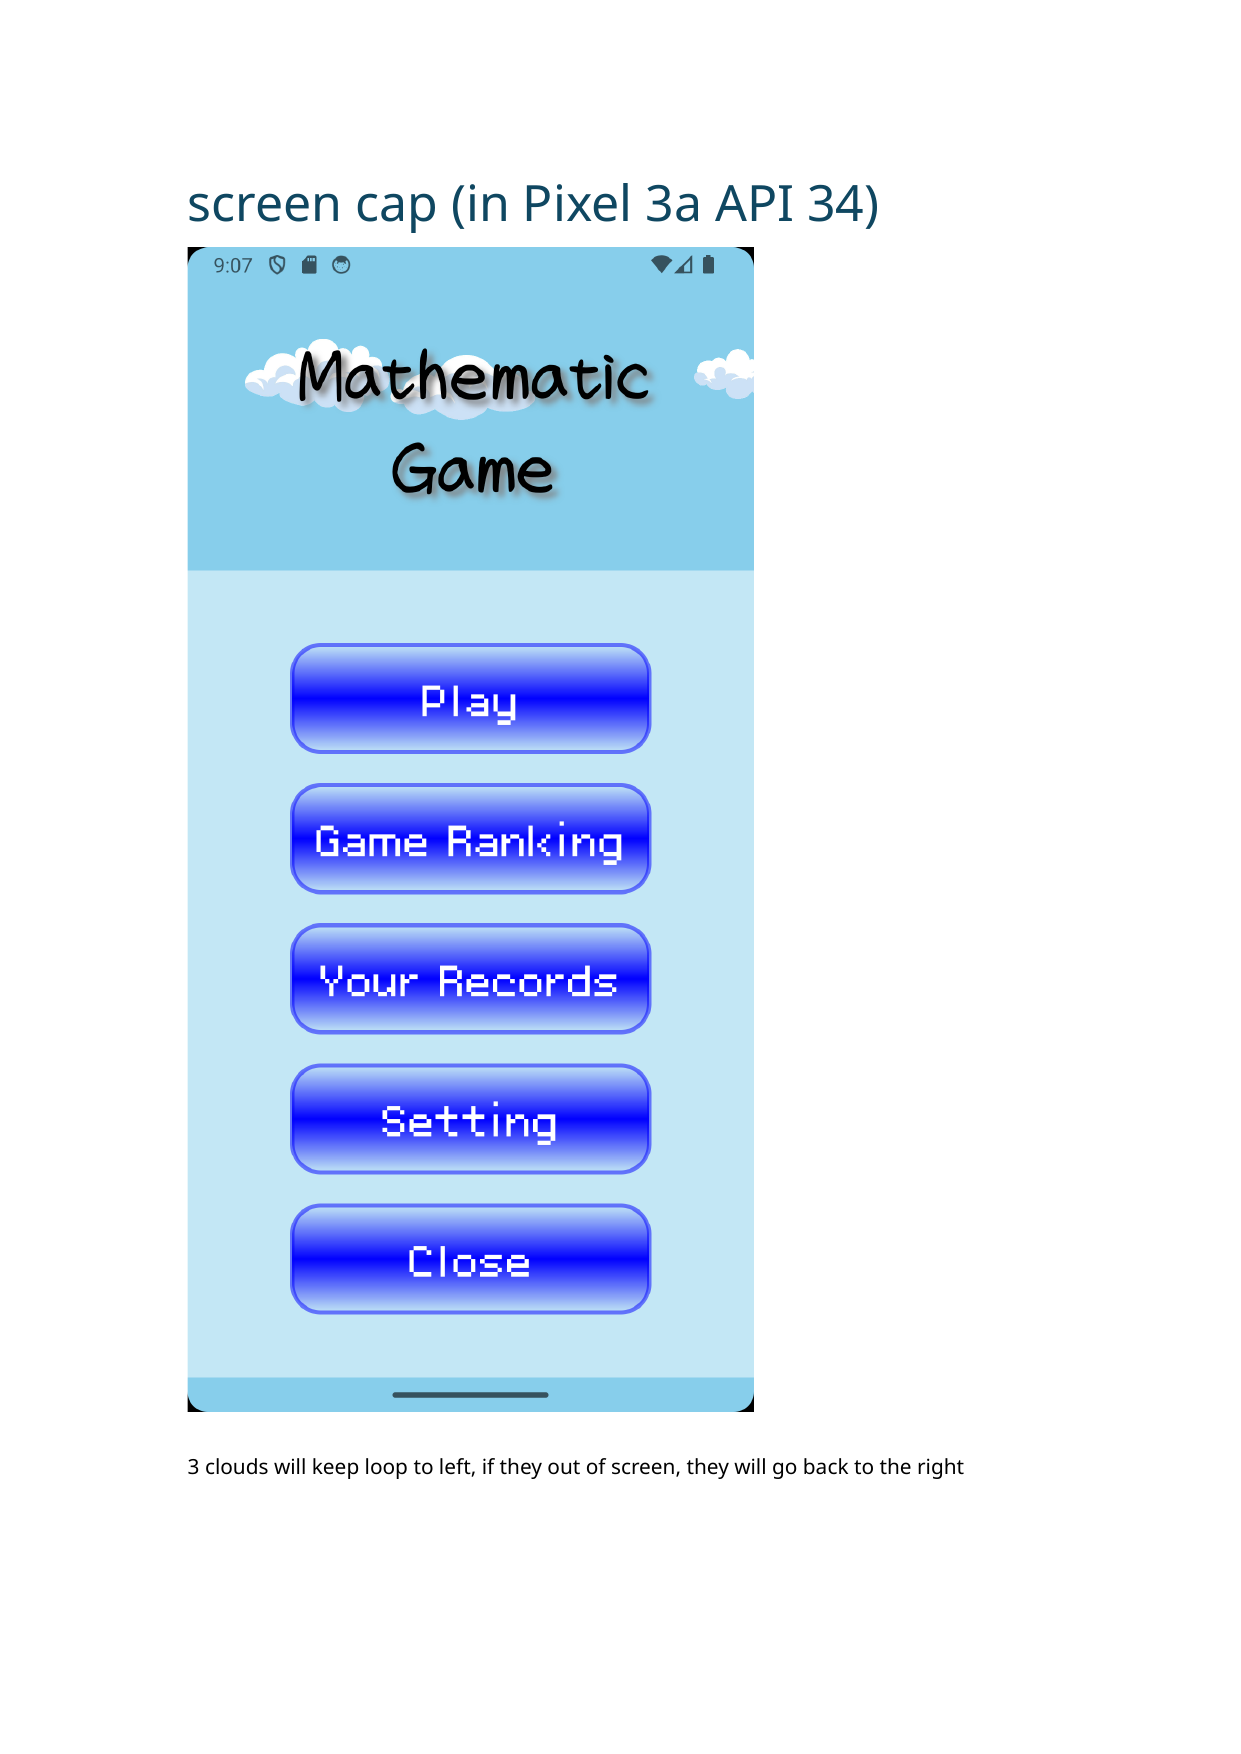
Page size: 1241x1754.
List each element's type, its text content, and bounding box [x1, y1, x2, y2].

text 3 clouds will keep loop to left, if they out of screen, they will go back to the right [187, 1448, 1053, 1485]
picture [187, 247, 754, 1412]
subtitle screen cap (in Pixel 3a API 34) [187, 164, 1053, 239]
